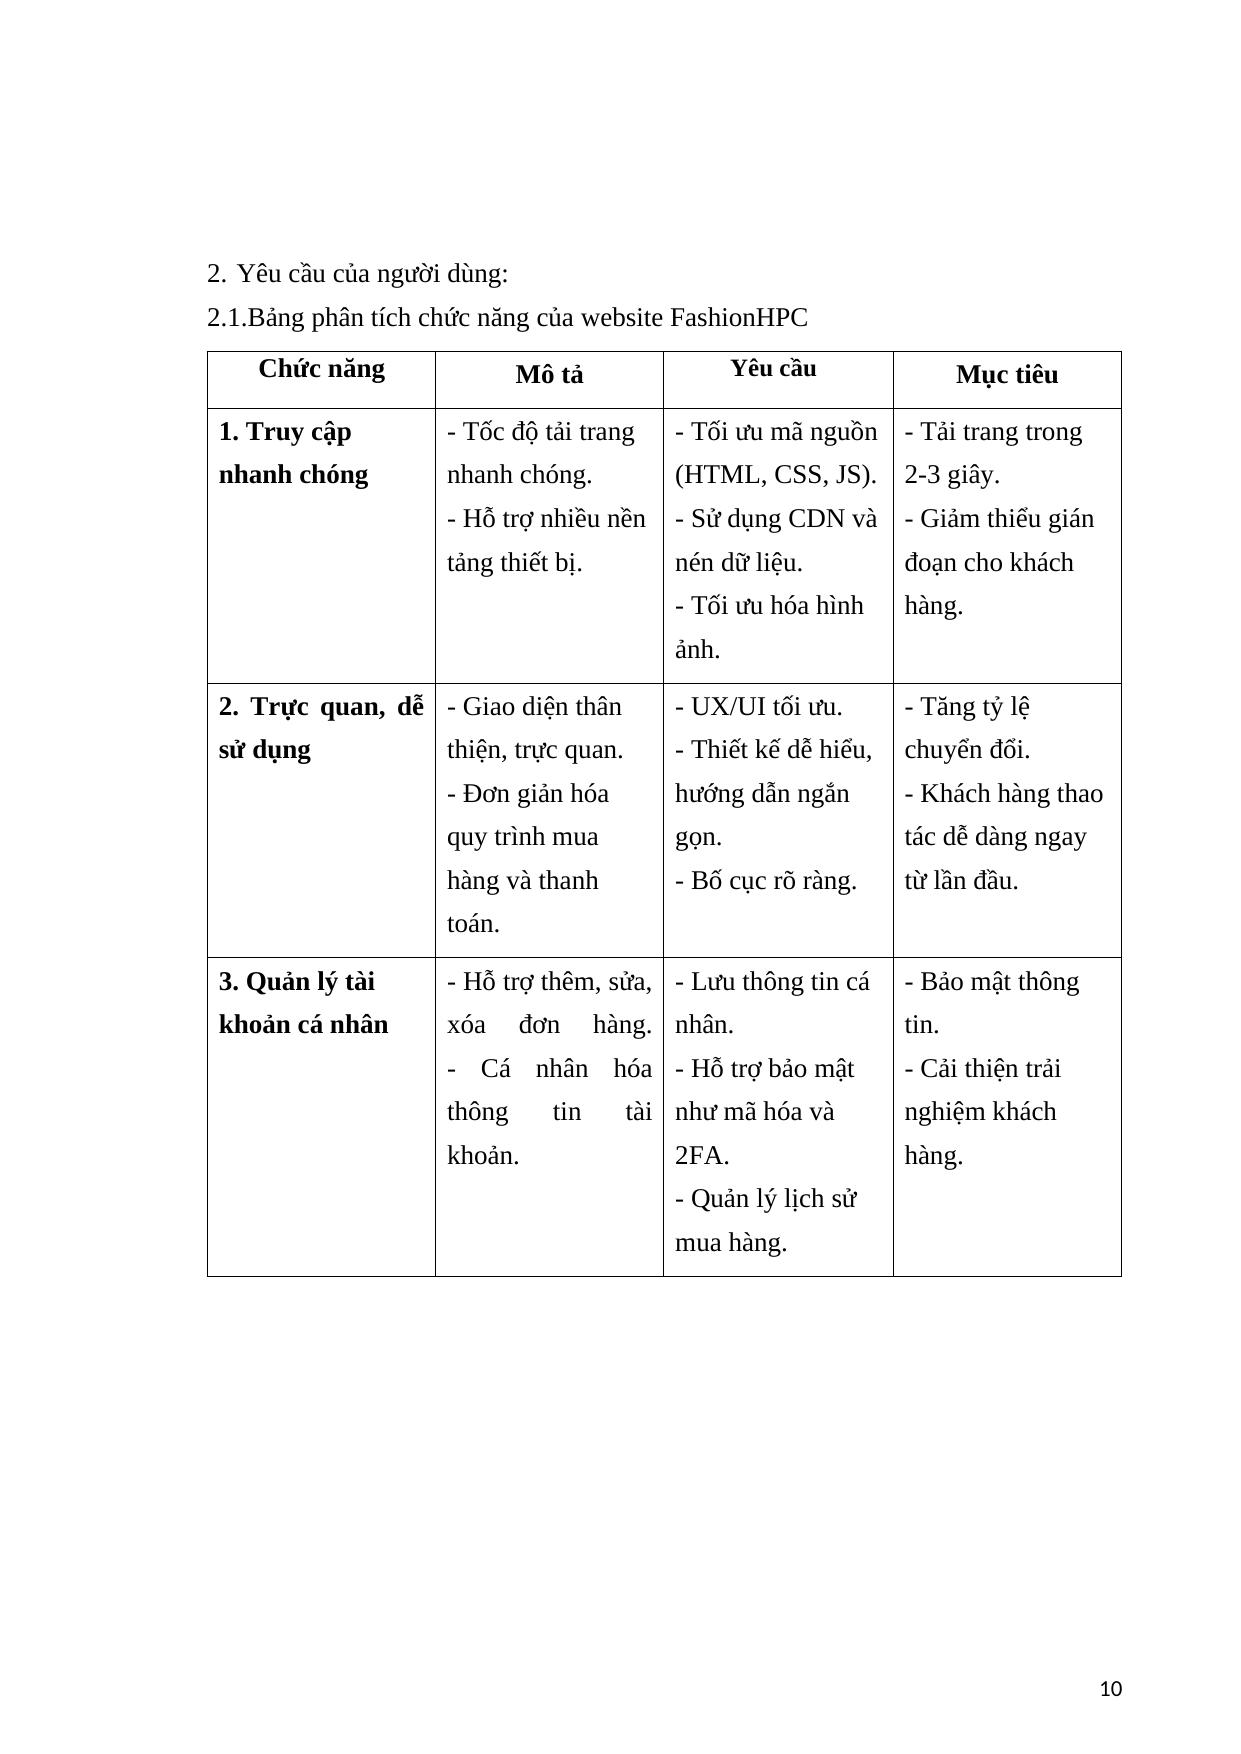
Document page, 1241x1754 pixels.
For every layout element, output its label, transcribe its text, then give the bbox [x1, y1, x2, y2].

table_cell 2. Trực quan, dễ sử dụng [208, 684, 435, 957]
table_cell - Tải trang trong 2-3 giây. - Giảm thiểu gián đoạn cho khách hàng. [894, 409, 1121, 682]
list 2.1.Bảng phân tích chức năng của website FashionHPC [207, 301, 1122, 332]
table_header Mô tả [436, 352, 663, 408]
table_cell - UX/UI tối ưu. - Thiết kế dễ hiểu, hướng dẫn ngắn gọn. - Bố cục rõ ràng. [664, 684, 893, 957]
table_cell 3. Quản lý tài khoản cá nhân [208, 958, 435, 1276]
table_cell - Lưu thông tin cá nhân. - Hỗ trợ bảo mật như mã hóa và 2FA. - Quản lý lịch sử mua hàng. [664, 958, 893, 1276]
table_cell - Tốc độ tải trang nhanh chóng. - Hỗ trợ nhiều nền tảng thiết bị. [436, 409, 663, 682]
table_cell - Bảo mật thông tin. - Cải thiện trải nghiệm khách hàng. [894, 958, 1121, 1276]
table_cell - Hỗ trợ thêm, sửa, xóa đơn hàng. - Cá nhân hóa thông tin tài khoản. [436, 958, 663, 1276]
table_cell 1. Truy cập nhanh chóng [208, 409, 435, 682]
table_header [664, 352, 893, 408]
table_cell - Tối ưu mã nguồn (HTML, CSS, JS). - Sử dụng CDN và nén dữ liệu. - Tối ưu hóa hình ảnh. [664, 409, 893, 682]
table_cell - Giao diện thân thiện, trực quan. - Đơn giản hóa quy trình mua hàng và thanh toán. [436, 684, 663, 957]
table_header Chức năng [208, 352, 435, 408]
list Yêu cầu của người dùng: [207, 257, 1122, 288]
table_header Mục tiêu [894, 352, 1121, 408]
table_cell - Tăng tỷ lệ chuyển đổi. - Khách hàng thao tác dễ dàng ngay từ lần đầu. [894, 684, 1121, 957]
